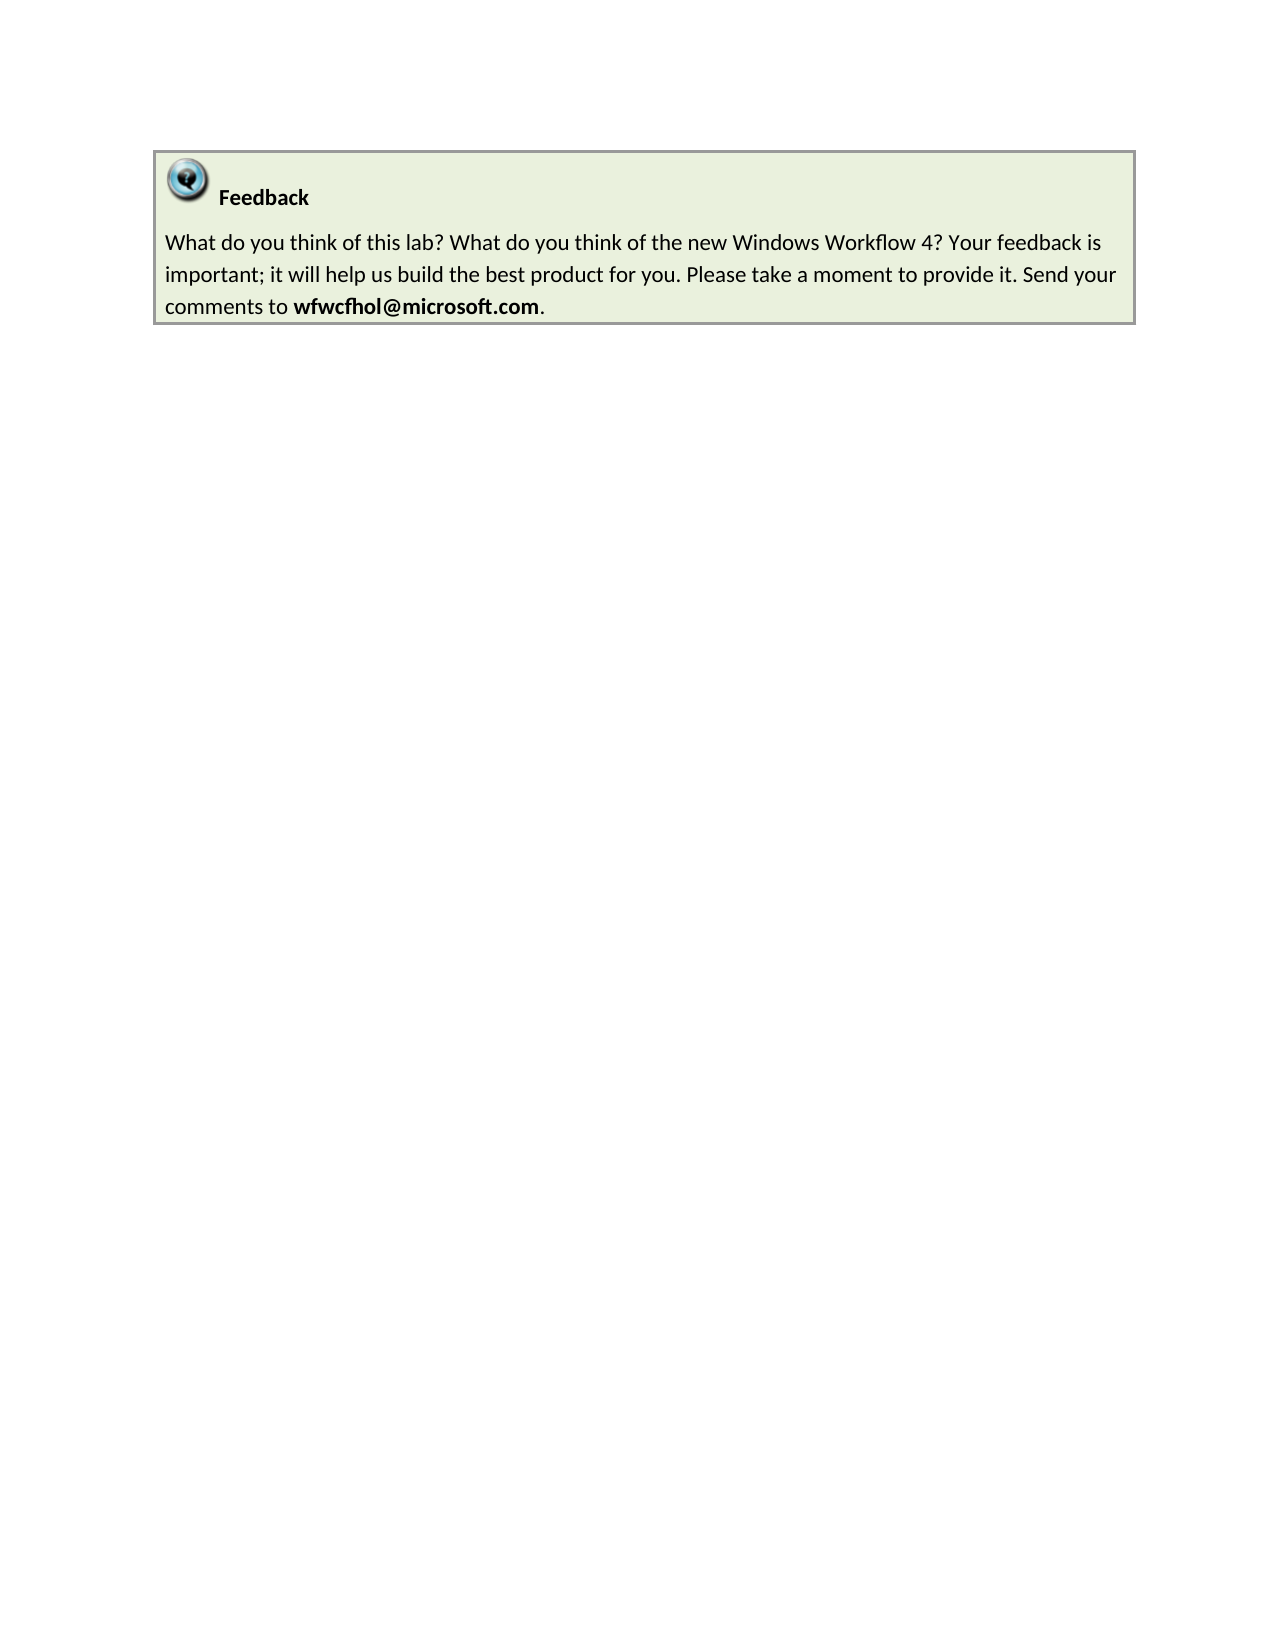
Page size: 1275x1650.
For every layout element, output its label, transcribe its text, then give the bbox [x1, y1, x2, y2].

text Feedback [156, 153, 1133, 211]
text What do you think of this lab? What do you think of the new Windows Workflow 4? Your feedback is important; it will help us build the best product for you. Please take a moment to provide it. Send your comments to wfwcfhol@microsoft.com. [156, 222, 1133, 322]
picture [164, 155, 214, 206]
